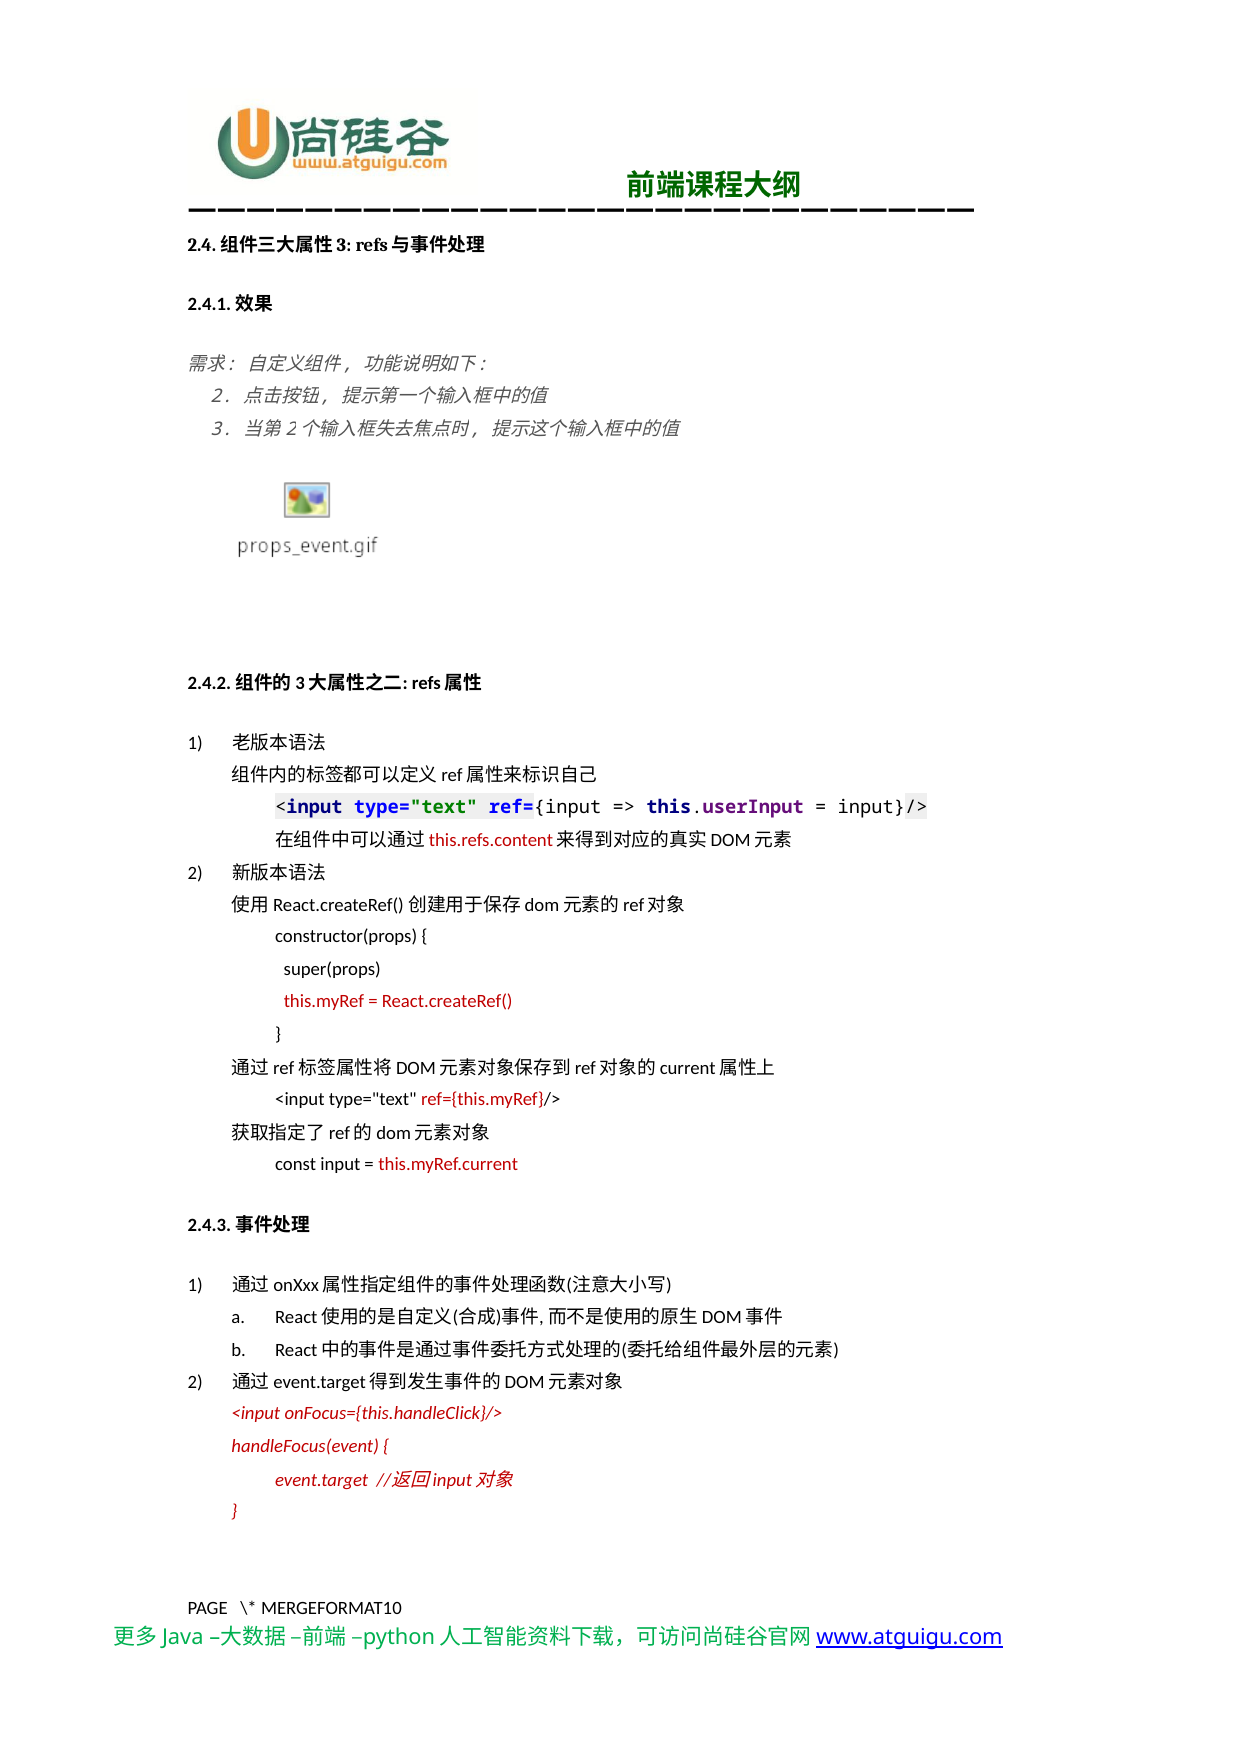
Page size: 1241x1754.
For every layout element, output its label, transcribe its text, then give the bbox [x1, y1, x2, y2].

subtitle 2.4.2. 组件的3大属性之二: refs属性 [187, 665, 1053, 698]
text 使用 React.createRef() 创建用于保存dom元素的ref对象 [187, 887, 1053, 920]
picture [187, 88, 479, 195]
text } [231, 1017, 1053, 1050]
list 通过event.target得到发生事件的DOM元素对象 [187, 1364, 1053, 1397]
list React使用的是自定义(合成)事件, 而不是使用的原生DOM事件 [231, 1299, 1053, 1332]
subtitle 2.4.3. 事件处理 [187, 1207, 1053, 1239]
list React中的事件是通过事件委托方式处理的(委托给组件最外层的元素) [231, 1332, 1053, 1364]
list 老版本语法 [187, 725, 1053, 757]
text <input type="text" ref={this.myRef}/> [231, 1082, 1053, 1115]
list <input type="text" ref={input => this.userInput = input}/> [275, 790, 1053, 822]
text event.target //返回input对象 [231, 1462, 1053, 1494]
text 需求: 自定义组件, 功能说明如下: 2. 点击按钮, 提示第一个输入框中的值 3. 当第2个输入框失去焦点时, 提示这个输入框中的值 [187, 346, 1053, 443]
subtitle 2.4.1. 效果 [187, 286, 1053, 319]
text } [187, 1494, 1053, 1527]
list 新版本语法 [187, 855, 1053, 887]
text <input onFocus={this.handleClick}/> [187, 1397, 1053, 1429]
text 在组件中可以通过this.refs.content来得到对应的真实DOM元素 [231, 822, 1053, 855]
text constructor(props) { [231, 920, 1053, 952]
text this.myRef = React.createRef() [231, 985, 1053, 1017]
list 通过onXxx属性指定组件的事件处理函数(注意大小写) [187, 1267, 1053, 1299]
text 获取指定了ref的dom元素对象 [187, 1115, 1053, 1147]
text 组件内的标签都可以定义ref属性来标识自己 [231, 757, 1053, 790]
text 通过 ref 标签属性将DOM元素对象保存到ref对象的current属性上 [187, 1050, 1053, 1082]
text const input = this.myRef.current [231, 1147, 1053, 1180]
text handleFocus(event) { [187, 1429, 1053, 1462]
text super(props) [231, 952, 1053, 985]
subtitle 2.4. 组件三大属性3: refs与事件处理 [187, 227, 1053, 259]
